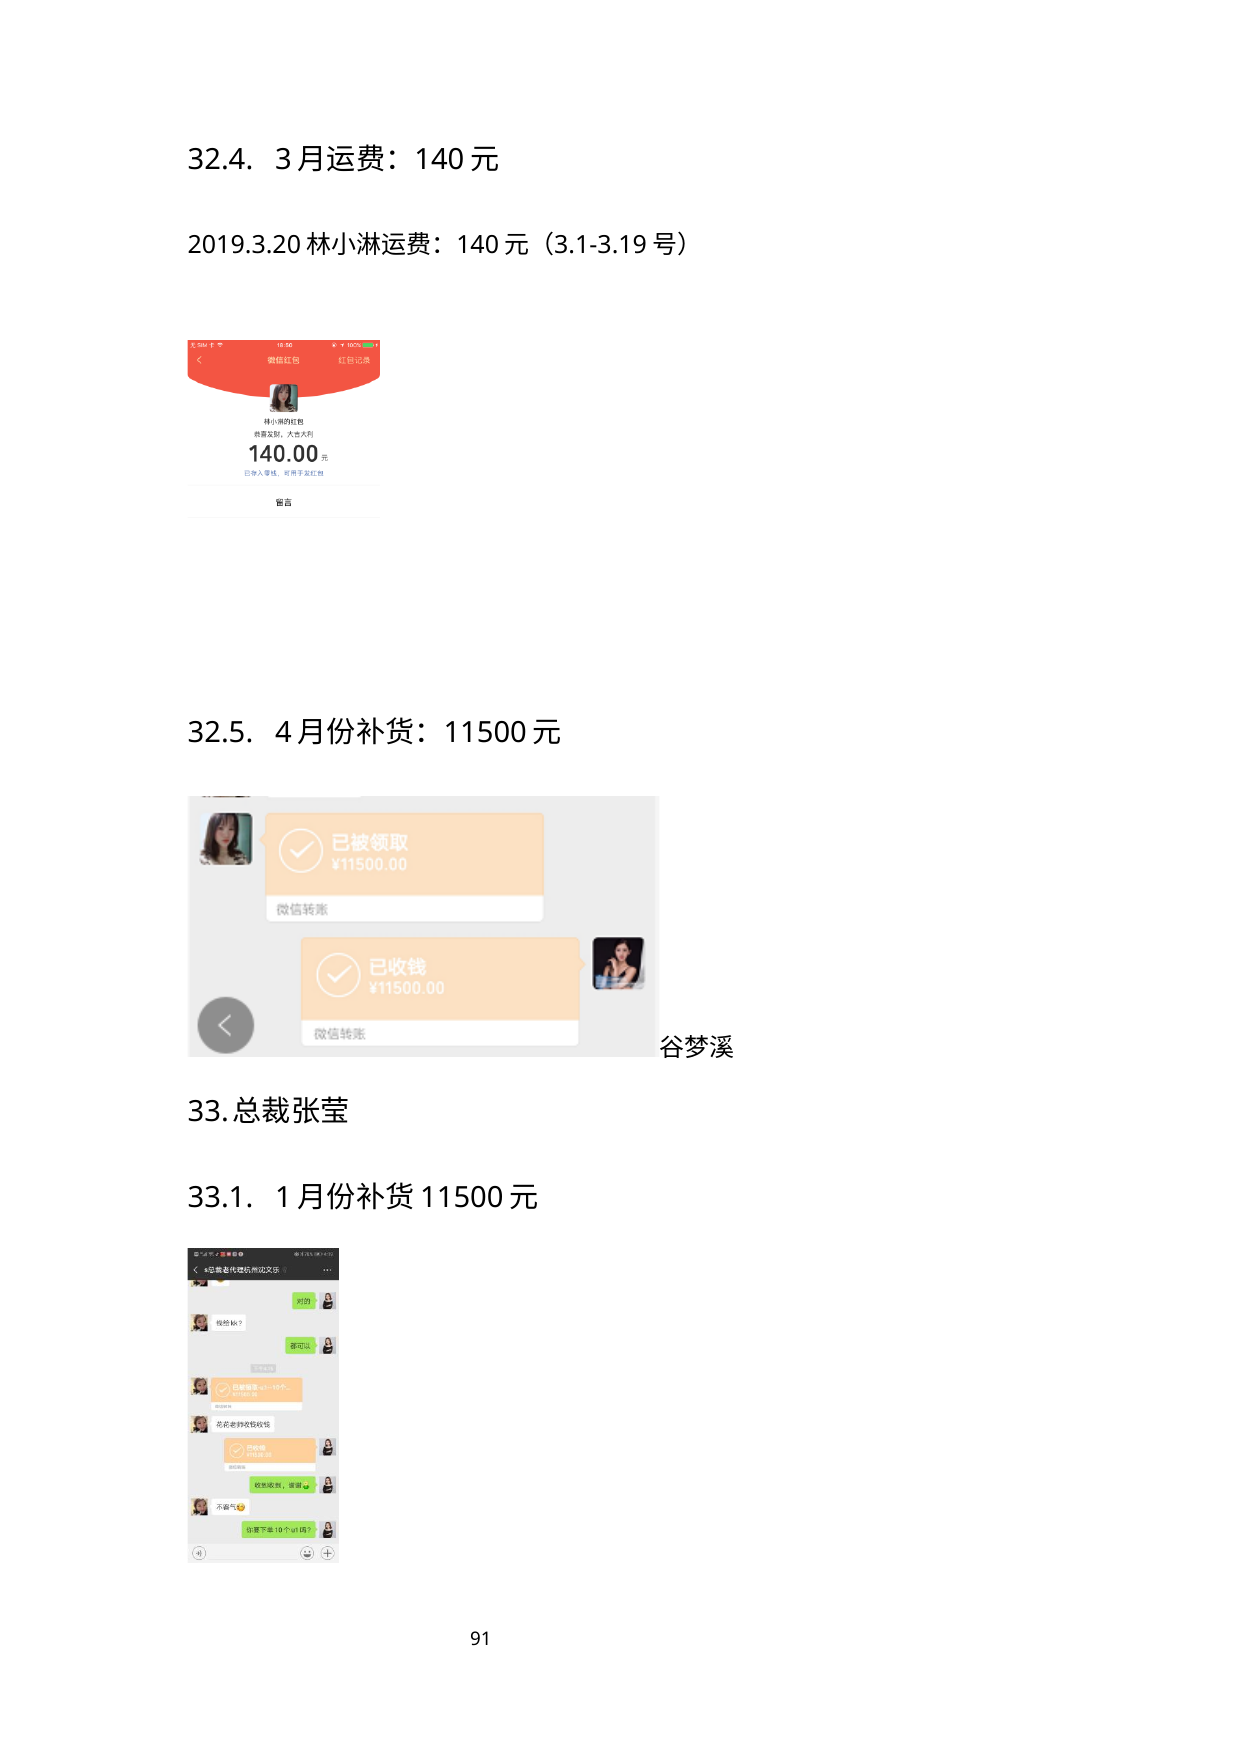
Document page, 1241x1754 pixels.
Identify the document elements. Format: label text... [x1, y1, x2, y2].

subtitle 1月份补货11500元 [187, 1162, 1053, 1227]
picture [187, 1248, 339, 1563]
picture [187, 340, 380, 683]
subtitle 总裁张莹 [187, 1076, 1053, 1141]
subtitle 3月运费：140元 [187, 124, 1053, 189]
subtitle 4月份补货：11500元 [187, 698, 1053, 763]
text 2019.3.20林小淋运费：140元（3.1-3.19号） [187, 210, 1053, 275]
picture [187, 796, 660, 1057]
